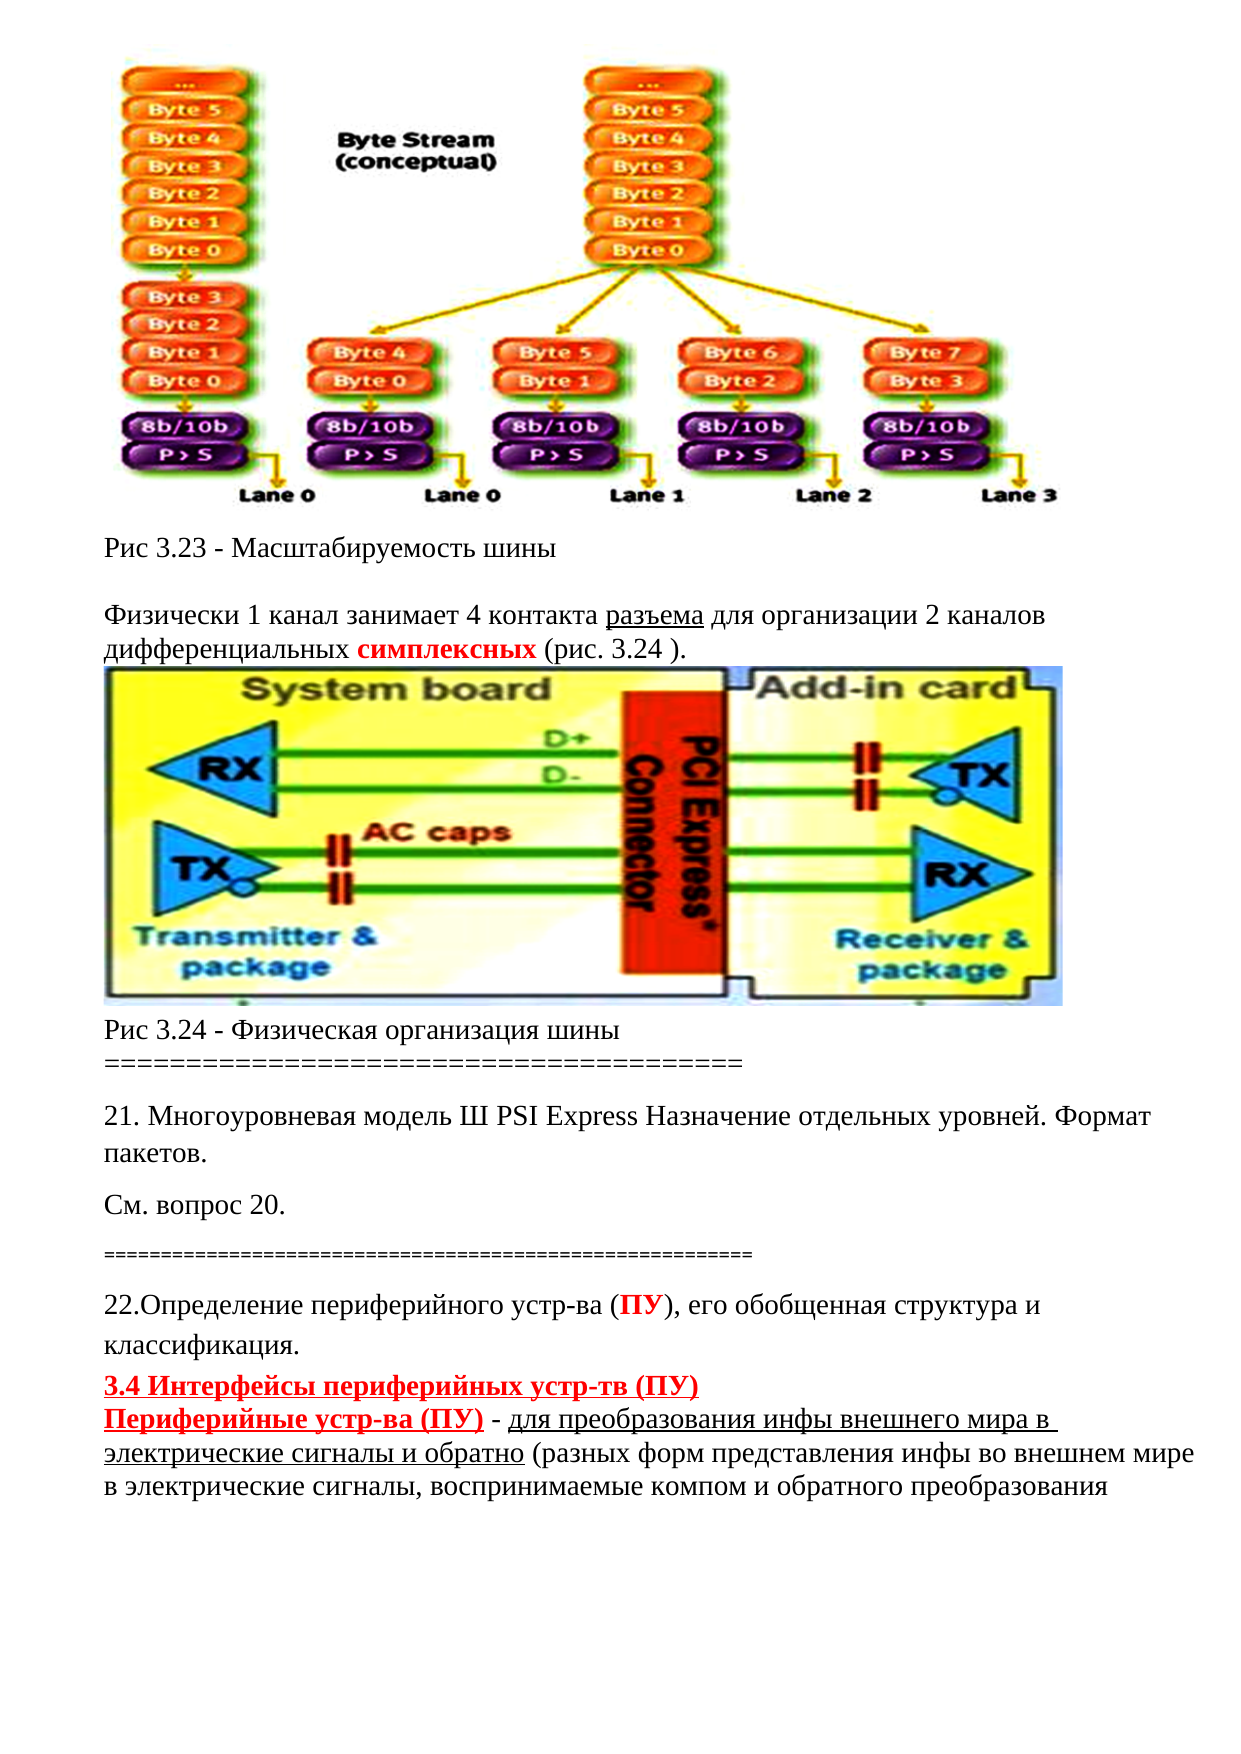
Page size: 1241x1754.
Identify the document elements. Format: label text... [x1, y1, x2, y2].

text 22.Определение периферийного устр-ва (ПУ), его обобщенная структура и классификация. [103, 1287, 1196, 1361]
picture [103, 666, 1063, 1006]
text 3.4 Интерфейсы периферийных устр-тв (ПУ) [103, 1368, 1196, 1401]
text ========================================================= [103, 1240, 1196, 1268]
text 21. Многоуровневая модель Ш PSI Express Назначение отдельных уровней. Формат пакетов. [103, 1098, 1196, 1168]
text ======================================= [103, 1046, 1196, 1079]
text См. вопрос 20. [103, 1187, 1196, 1221]
picture [110, 44, 1061, 524]
text Физически 1 канал занимает 4 контакта разъема для организации 2 каналов дифференциальных симплексных (рис. 3.24 ). [103, 597, 1196, 664]
text Рис 3.24 - Физическая организация шины [103, 1012, 1196, 1046]
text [103, 1401, 1196, 1502]
text Рис 3.23 - Масштабируемость шины [103, 530, 1196, 564]
